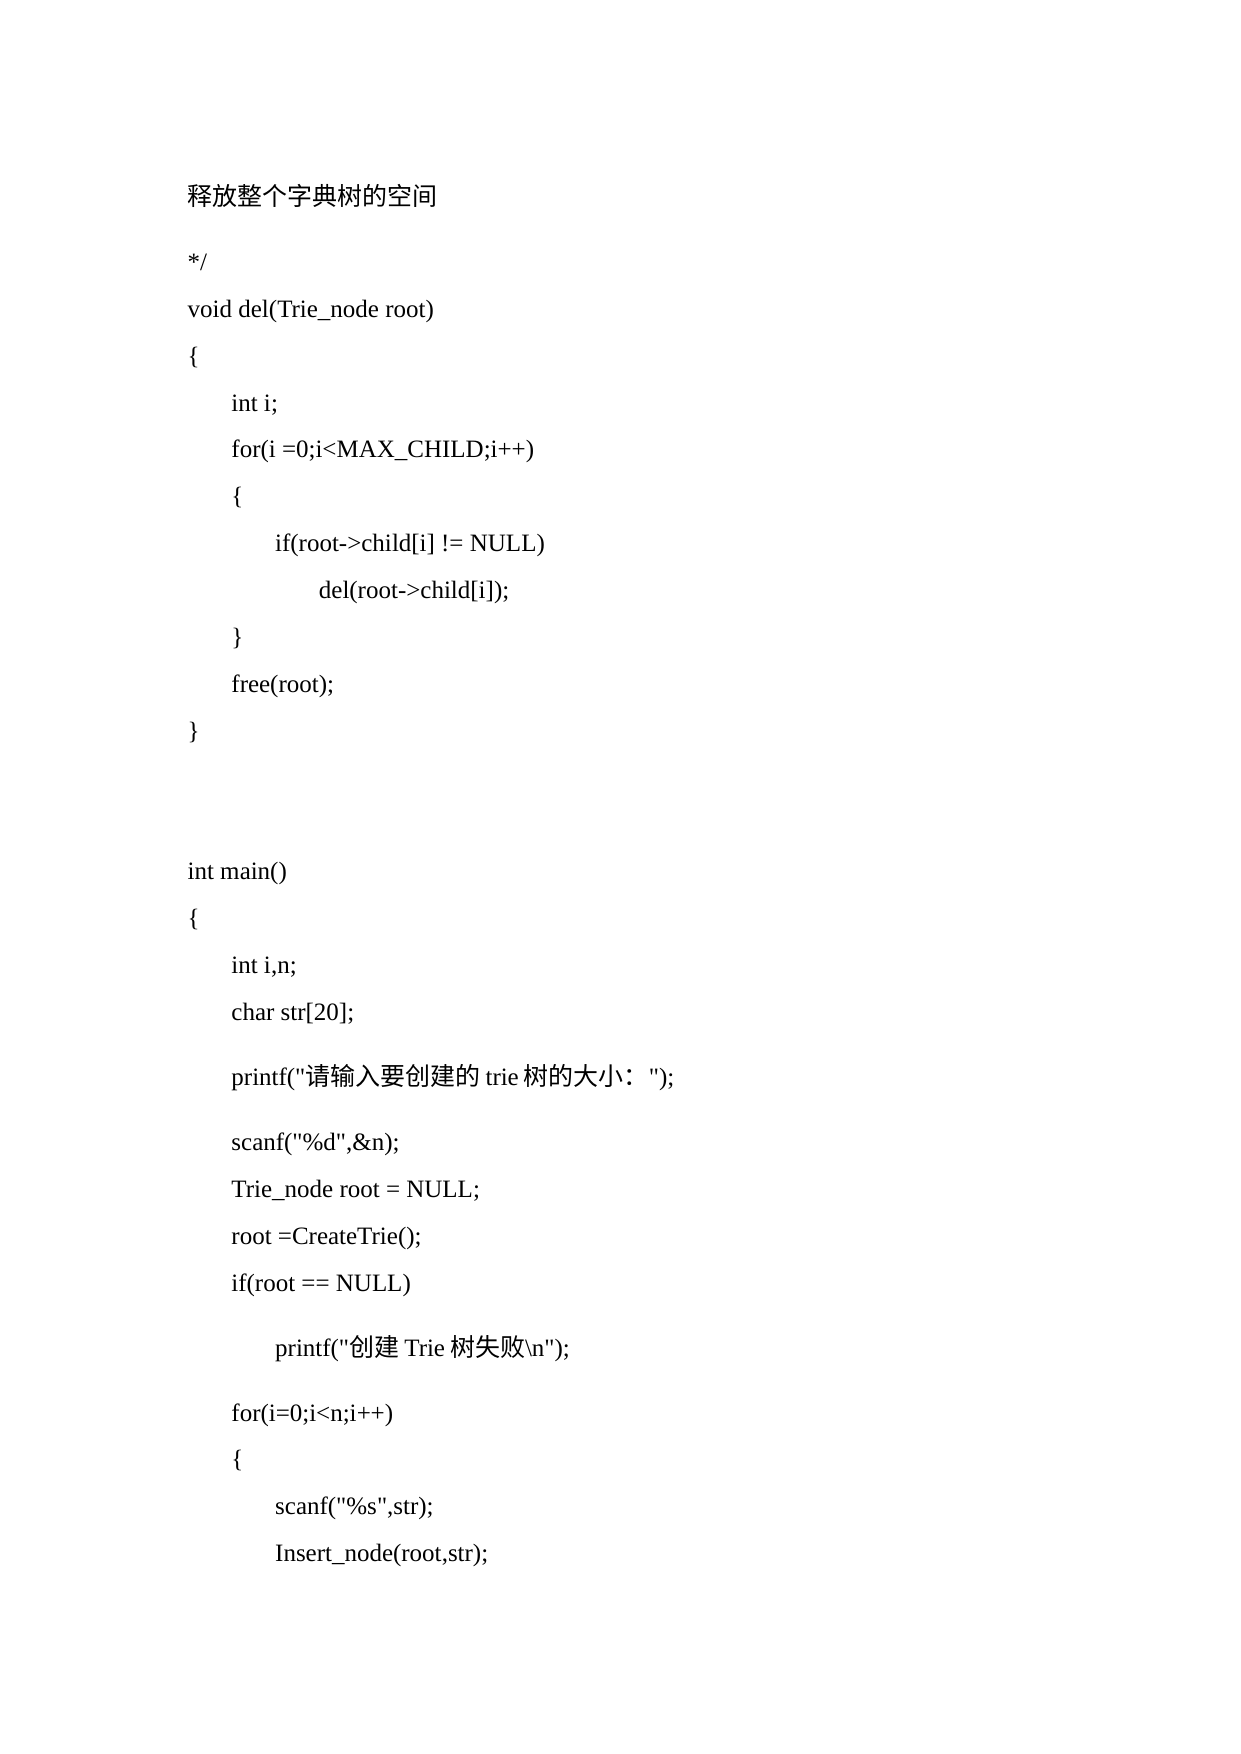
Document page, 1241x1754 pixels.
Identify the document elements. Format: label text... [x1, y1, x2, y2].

text int i; [187, 386, 1053, 418]
text } [187, 620, 1053, 653]
text if(root->child[i] != NULL) [187, 526, 1053, 559]
text void del(Trie_node root) [187, 292, 1053, 324]
text Trie_node root = NULL; [187, 1172, 1053, 1204]
text root =CreateTrie(); [187, 1219, 1053, 1251]
text int main() [187, 854, 1053, 887]
text printf("请输入要创建的trie树的大小："); [187, 1042, 1053, 1107]
text */ [187, 245, 1053, 278]
text if(root == NULL) [187, 1266, 1053, 1298]
text for(i=0;i<n;i++) [187, 1396, 1053, 1428]
text { [187, 479, 1053, 512]
text } [187, 714, 1053, 746]
text 释放整个字典树的空间 [187, 162, 1053, 227]
text free(root); [187, 667, 1053, 699]
text for(i =0;i<MAX_CHILD;i++) [187, 433, 1053, 465]
text printf("创建Trie树失败\n"); [187, 1313, 1053, 1378]
text { [187, 339, 1053, 371]
text char str[20]; [187, 995, 1053, 1028]
text del(root->child[i]); [187, 573, 1053, 606]
text { [187, 901, 1053, 934]
text { [187, 1443, 1053, 1475]
text scanf("%s",str); [187, 1489, 1053, 1522]
text scanf("%d",&n); [187, 1125, 1053, 1158]
text int i,n; [187, 948, 1053, 981]
text Insert_node(root,str); [187, 1536, 1053, 1569]
